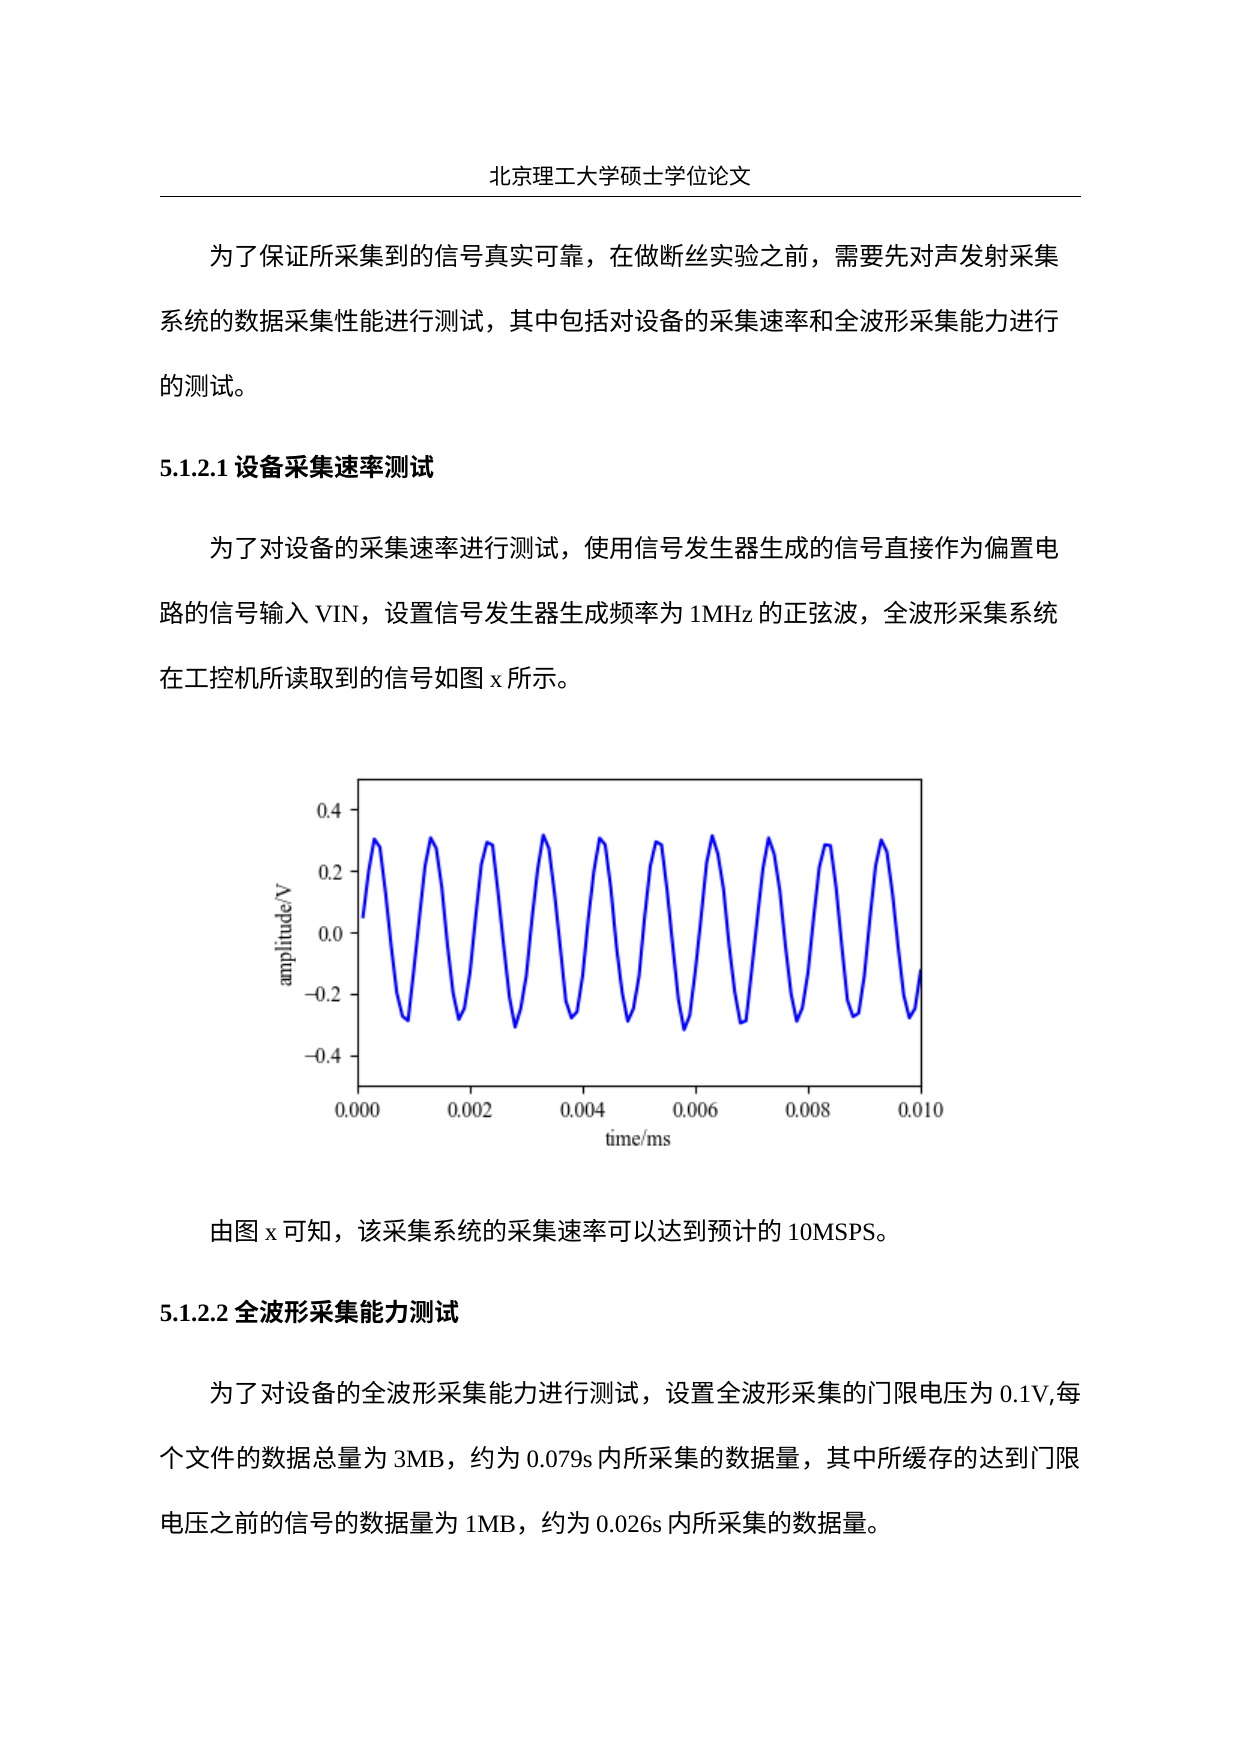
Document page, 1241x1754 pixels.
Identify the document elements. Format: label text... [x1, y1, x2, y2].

picture [245, 725, 995, 1176]
text 为了保证所采集到的信号真实可靠，在做断丝实验之前，需要先对声发射采集系统的数据采集性能进行测试，其中包括对设备的采集速率和全波形采集能力进行的测试。 [159, 222, 1081, 417]
text 为了对设备的采集速率进行测试，使用信号发生器生成的信号直接作为偏置电路的信号输入VIN，设置信号发生器生成频率为1MHz的正弦波，全波形采集系统在工控机所读取到的信号如图x所示。 [159, 514, 1081, 709]
text 由图x可知，该采集系统的采集速率可以达到预计的10MSPS。 [159, 1197, 1081, 1262]
text 5.1.2.1 设备采集速率测试 [159, 433, 1081, 498]
text 5.1.2.2 全波形采集能力测试 [159, 1278, 1081, 1343]
text 为了对设备的全波形采集能力进行测试，设置全波形采集的门限电压为0.1V,每个文件的数据总量为3MB，约为0.079s内所采集的数据量，其中所缓存的达到门限电压之前的信号的数据量为1MB，约为0.026s内所采集的数据量。 [159, 1359, 1081, 1554]
